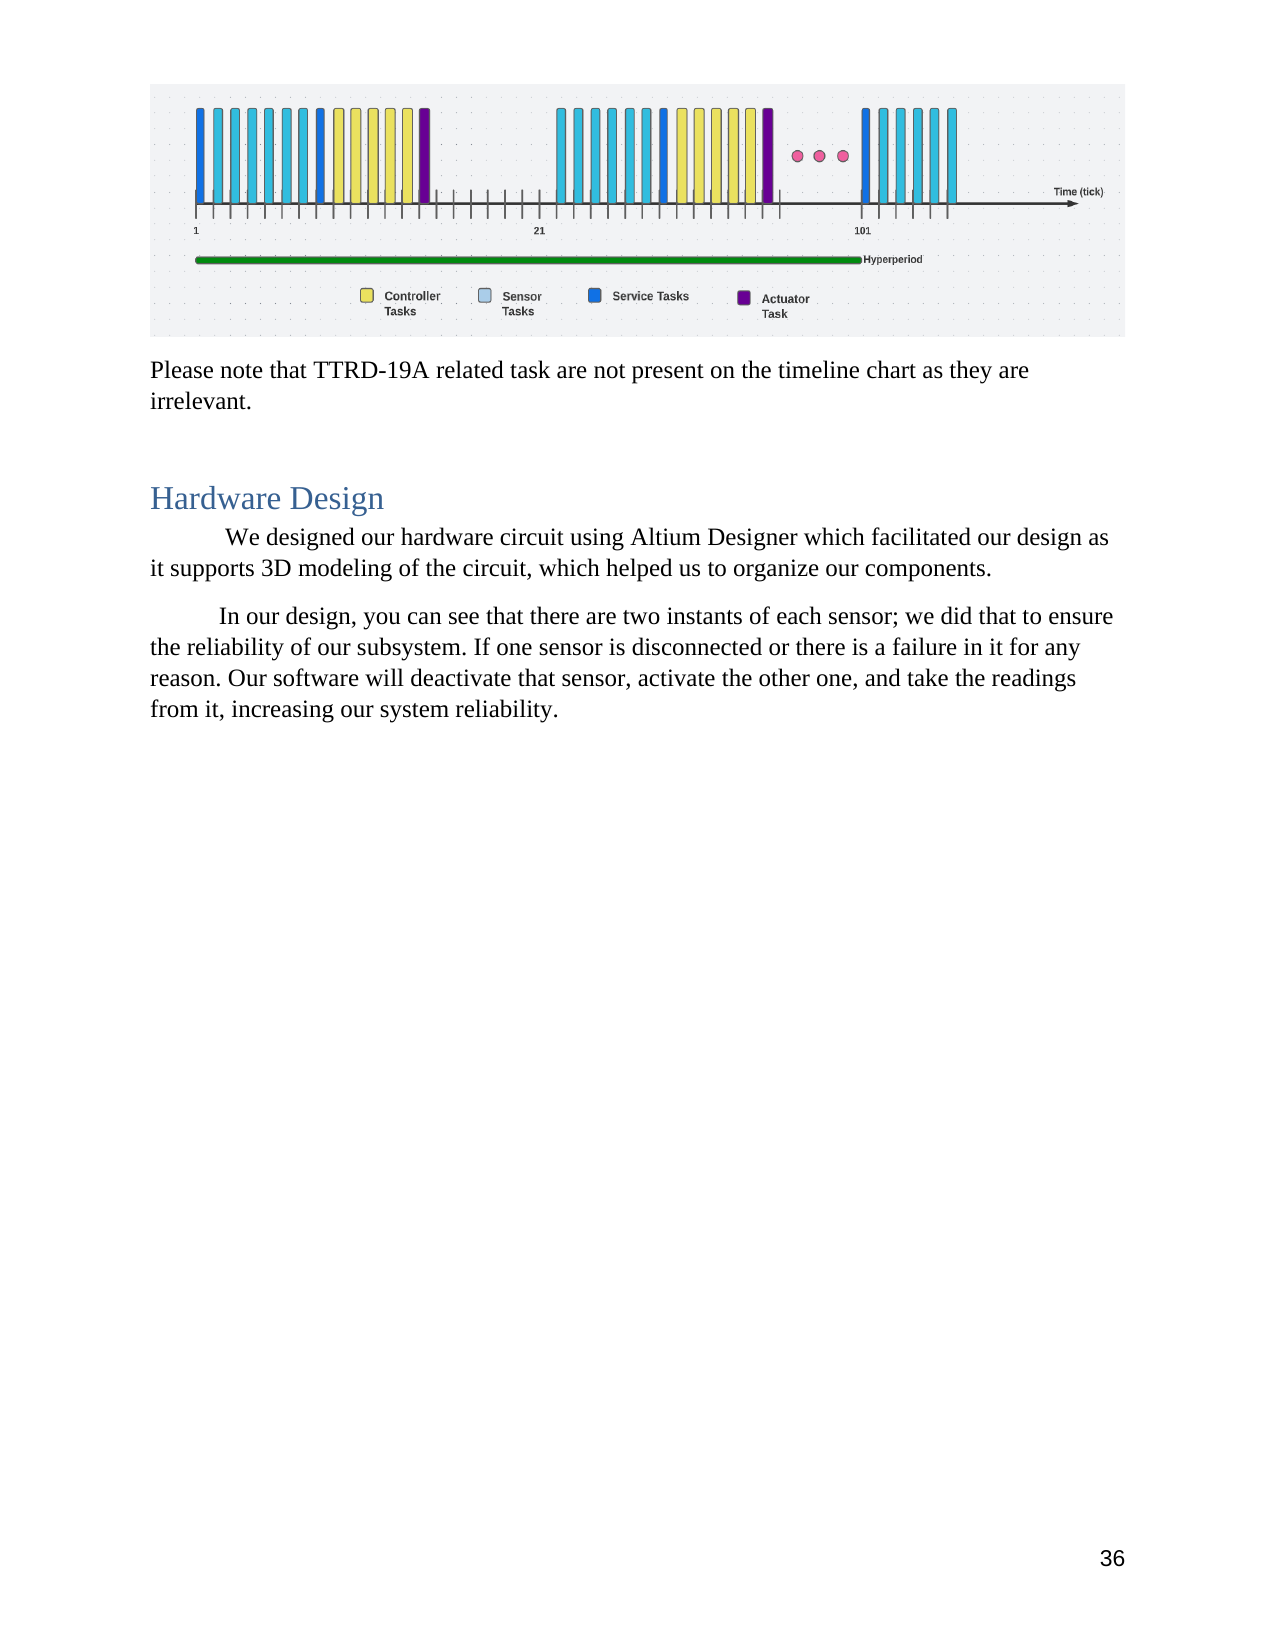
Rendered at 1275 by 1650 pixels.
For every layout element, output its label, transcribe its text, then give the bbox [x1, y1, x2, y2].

picture [150, 84, 1125, 337]
text Please note that TTRD-19A related task are not present on the timeline chart as they are irrelevant. [150, 355, 1125, 415]
text Hardware Design [150, 478, 1125, 516]
text We designed our hardware circuit using Altium Designer which facilitated our design as it supports 3D modeling of the circuit, which helped us to organize our components. [150, 522, 1125, 582]
text In our design, you can see that there are two instants of each sensor; we did that to ensure the reliability of our subsystem. If one sensor is disconnected or there is a failure in it for any reason. Our software will deactivate that sensor, activate the other one, and take the readings from it, increasing our system reliability. [150, 601, 1125, 723]
